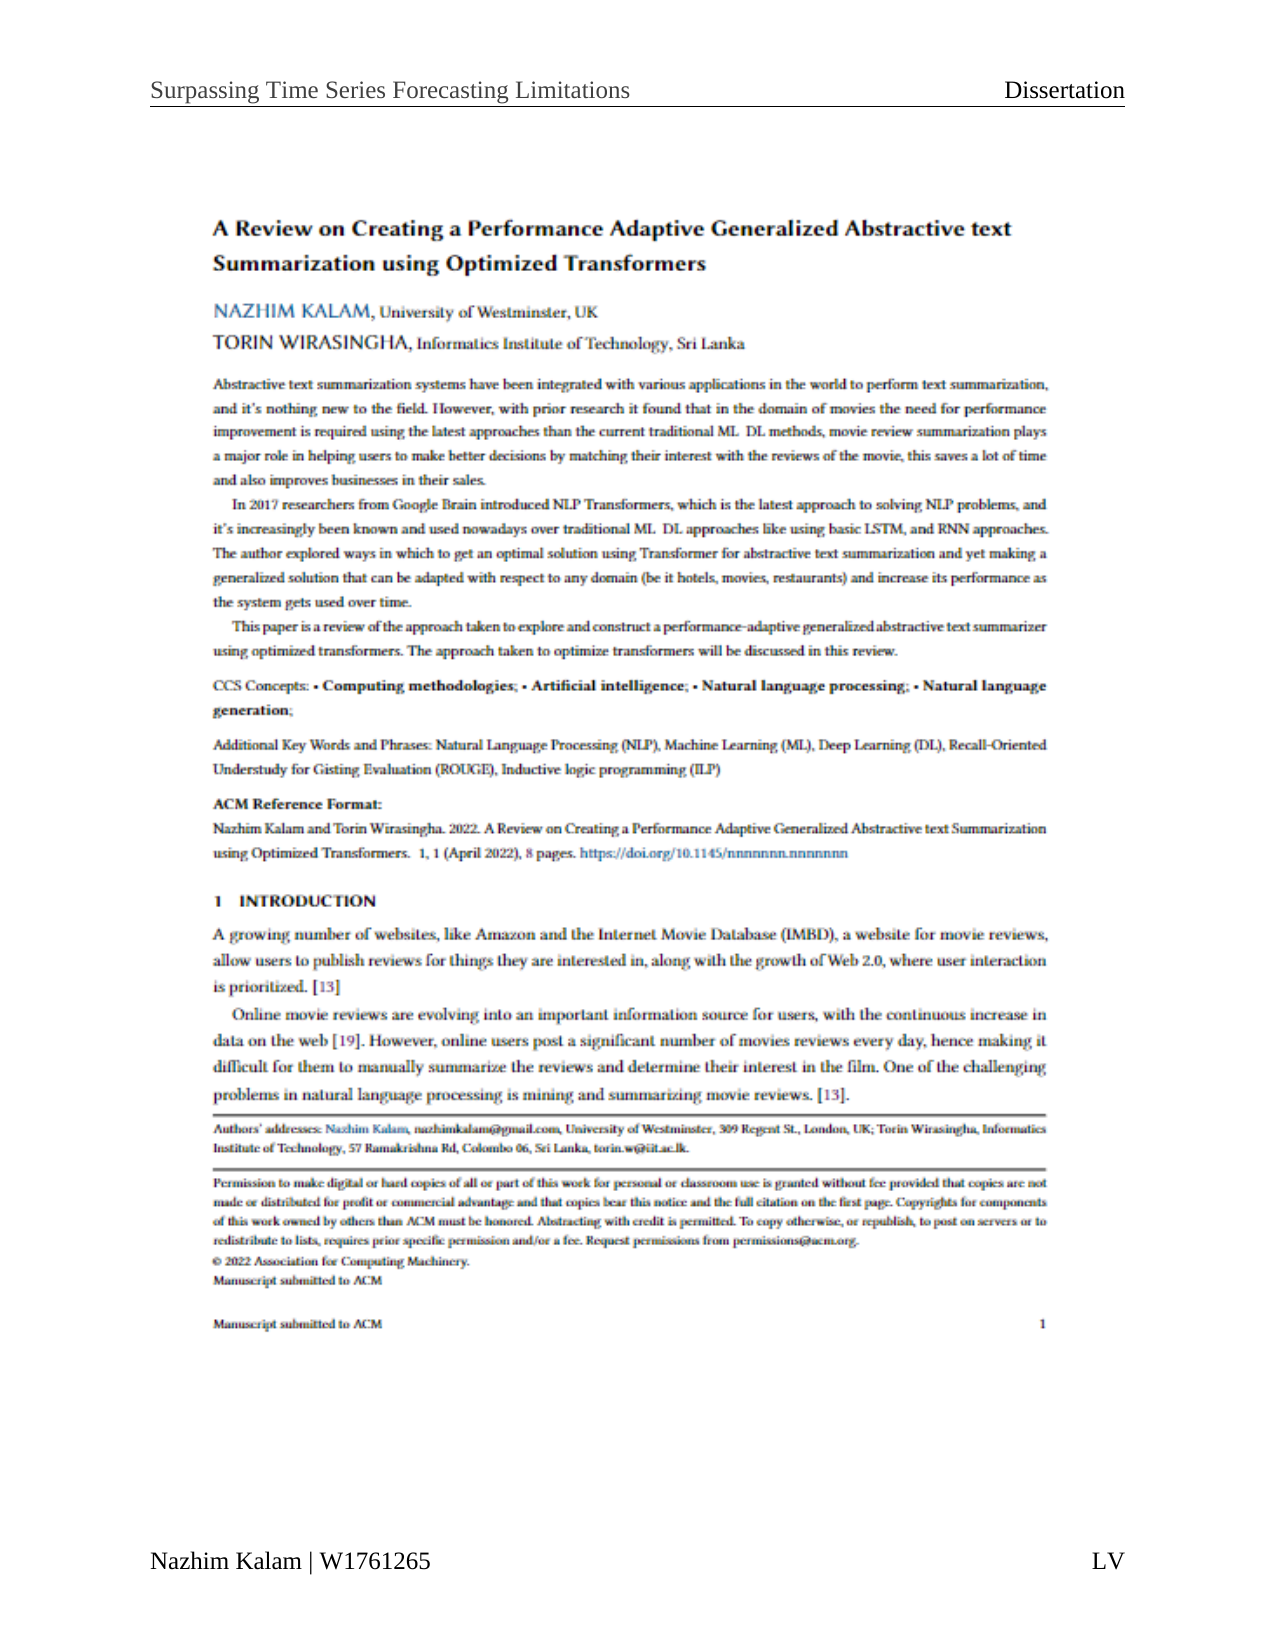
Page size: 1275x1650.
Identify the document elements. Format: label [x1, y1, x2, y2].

picture [154, 150, 1121, 1421]
